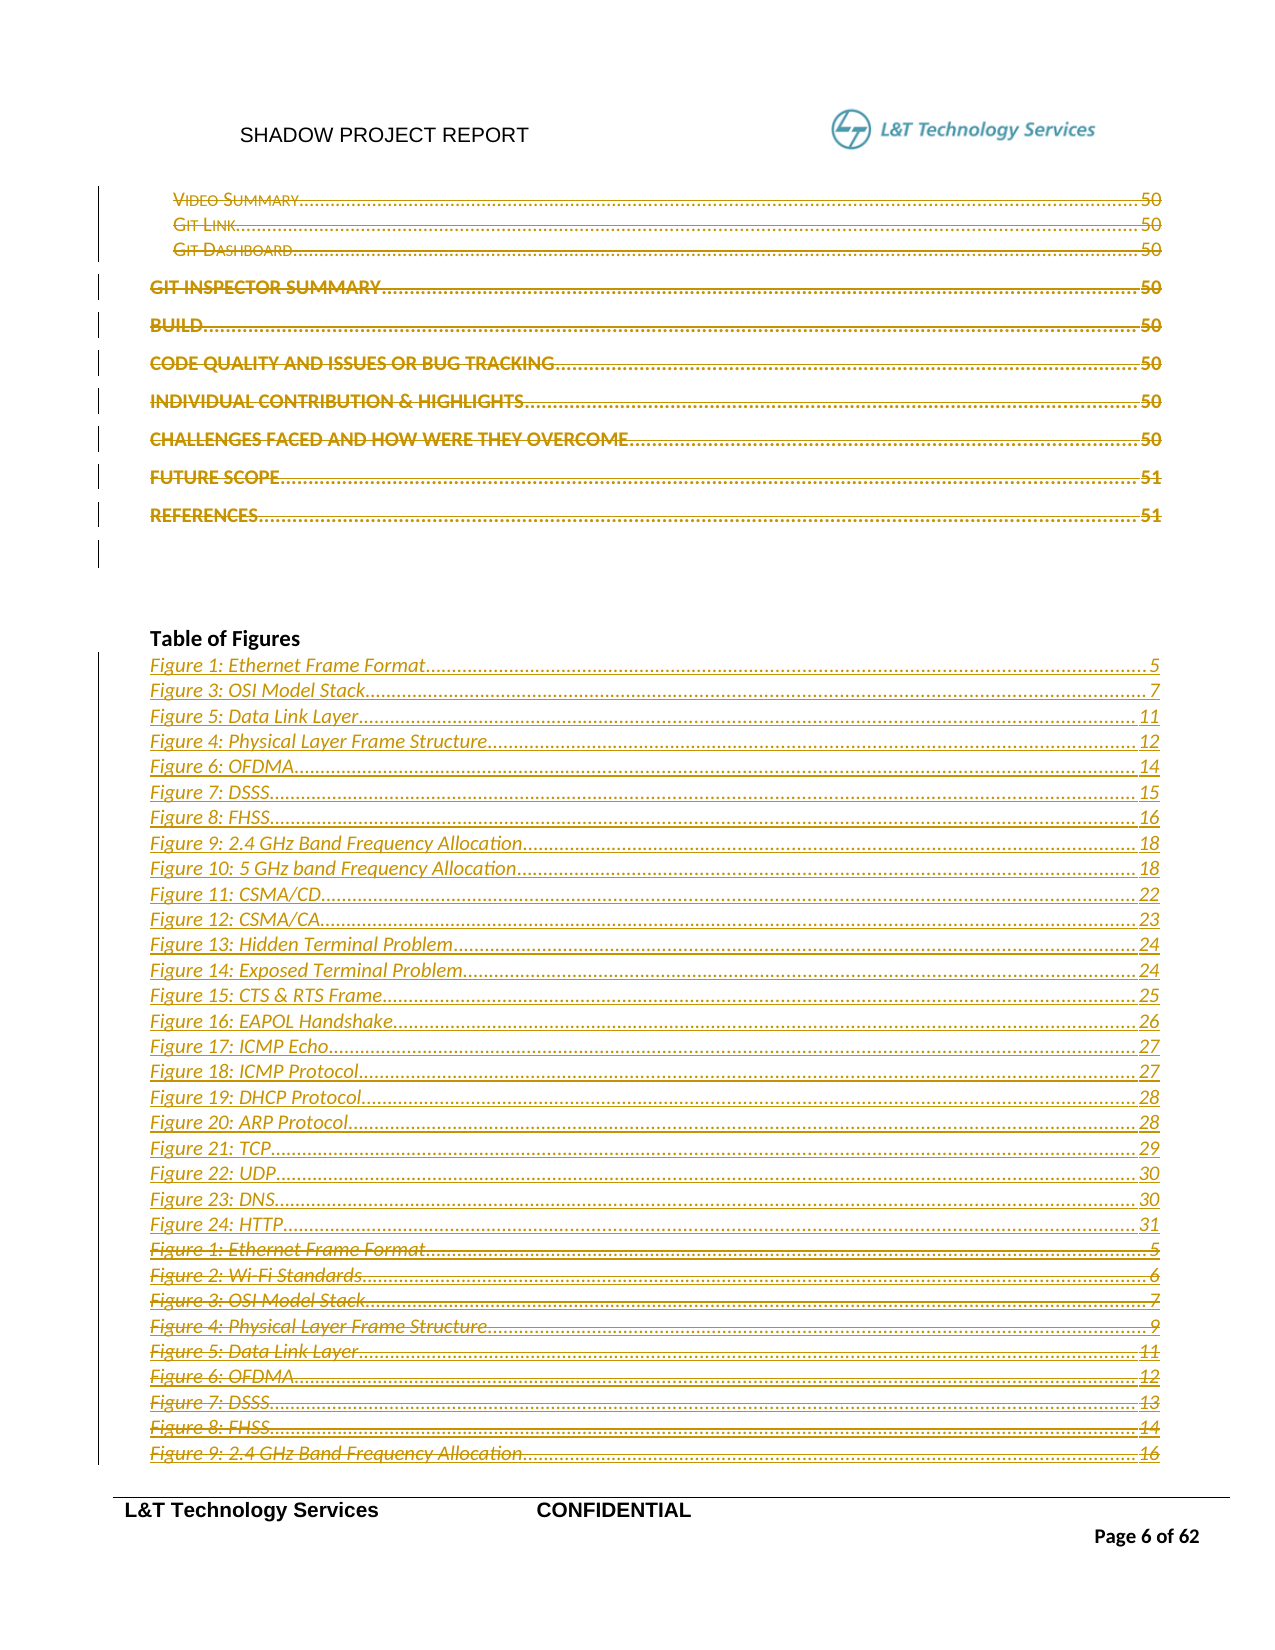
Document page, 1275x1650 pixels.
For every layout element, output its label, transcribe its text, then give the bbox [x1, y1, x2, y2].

picture [829, 98, 1097, 162]
text Table of Figures [112, 624, 1162, 652]
